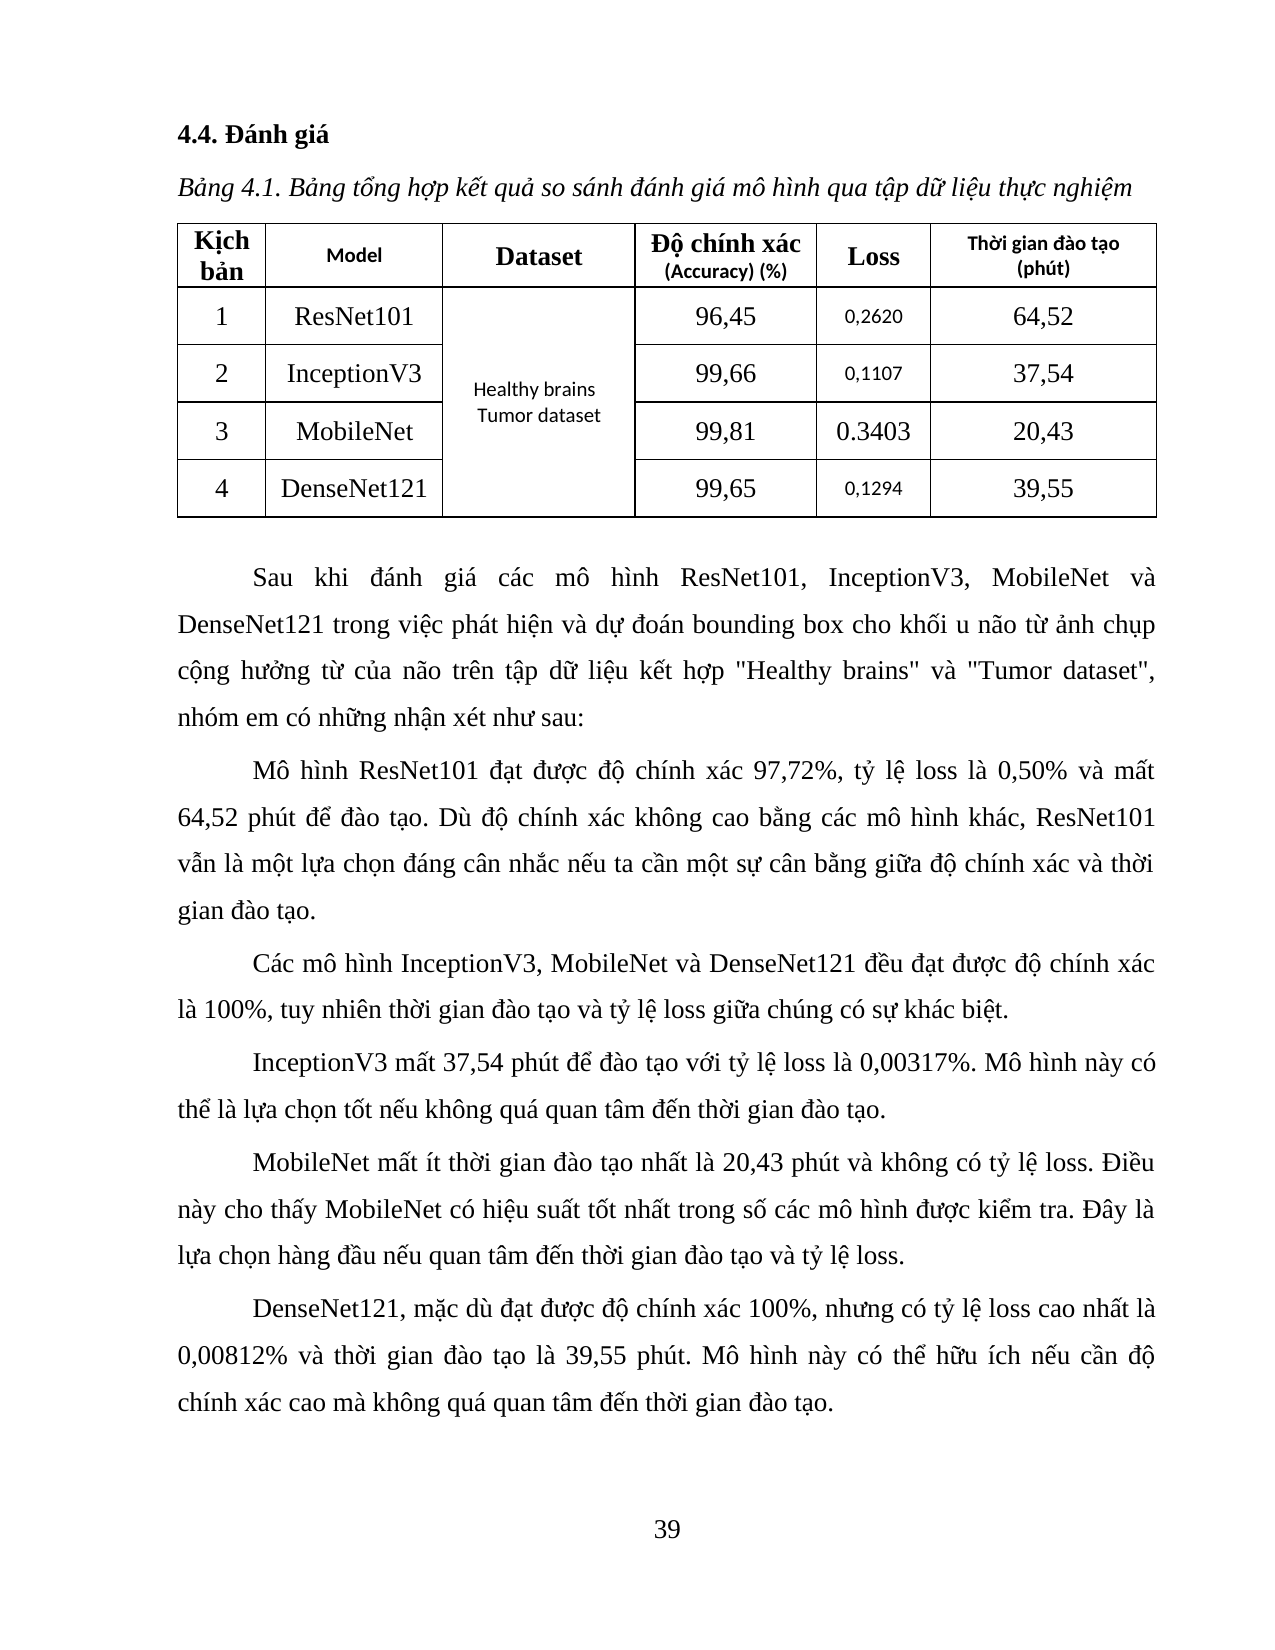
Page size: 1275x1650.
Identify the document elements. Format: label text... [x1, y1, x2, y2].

table_cell 96,45 [636, 288, 816, 344]
table_cell 37,54 [931, 345, 1156, 401]
table_cell 0,1294 [817, 460, 930, 516]
table_header Thời gian đào tạo (phút) [931, 224, 1156, 286]
subtitle InceptionV3 mất 37,54 phút để đào tạo với tỷ lệ loss là 0,00317%. Mô hình này có thể là lựa chọn tốt nếu không quá quan tâm đến thời gian đào tạo. [177, 1046, 1157, 1124]
table_cell 64,52 [931, 288, 1156, 344]
table_cell Healthy brains Tumor dataset [443, 288, 634, 516]
table_header Kịch bản [178, 224, 265, 286]
subtitle Mô hình ResNet101 đạt được độ chính xác 97,72%, tỷ lệ loss là 0,50% và mất 64,52 phút để đào tạo. Dù độ chính xác không cao bằng các mô hình khác, ResNet101 vẫn là một lựa chọn đáng cân nhắc nếu ta cần một sự cân bằng giữa độ chính xác và thời gian đào tạo. [177, 754, 1157, 925]
table_cell 99,66 [636, 345, 816, 401]
subtitle MobileNet mất ít thời gian đào tạo nhất là 20,43 phút và không có tỷ lệ loss. Điều này cho thấy MobileNet có hiệu suất tốt nhất trong số các mô hình được kiểm tra. Đây là lựa chọn hàng đầu nếu quan tâm đến thời gian đào tạo và tỷ lệ loss. [177, 1146, 1157, 1271]
table_cell 4 [178, 460, 265, 516]
subtitle Sau khi đánh giá các mô hình ResNet101, InceptionV3, MobileNet và DenseNet121 trong việc phát hiện và dự đoán bounding box cho khối u não từ ảnh chụp cộng hưởng từ của não trên tập dữ liệu kết hợp "Healthy brains" và "Tumor dataset", nhóm em có những nhận xét như sau: [177, 561, 1157, 732]
table_cell 0,1107 [817, 345, 930, 401]
table_cell 0.3403 [817, 403, 930, 459]
table_cell 99,65 [636, 460, 816, 516]
table_cell 3 [178, 403, 265, 459]
table_cell 20,43 [931, 403, 1156, 459]
table_cell 99,81 [636, 403, 816, 459]
table_header Loss [817, 224, 930, 286]
table_cell InceptionV3 [266, 345, 442, 401]
subtitle Các mô hình InceptionV3, MobileNet và DenseNet121 đều đạt được độ chính xác là 100%, tuy nhiên thời gian đào tạo và tỷ lệ loss giữa chúng có sự khác biệt. [177, 947, 1157, 1025]
table_header Dataset [443, 224, 634, 286]
table_cell 1 [178, 288, 265, 344]
table_header Model [266, 224, 442, 286]
table_cell ResNet101 [266, 288, 442, 344]
table_cell DenseNet121 [266, 460, 442, 516]
subtitle Đánh giá [177, 118, 1157, 149]
table_cell MobileNet [266, 403, 442, 459]
subtitle DenseNet121, mặc dù đạt được độ chính xác 100%, nhưng có tỷ lệ loss cao nhất là 0,00812% và thời gian đào tạo là 39,55 phút. Mô hình này có thể hữu ích nếu cần độ chính xác cao mà không quá quan tâm đến thời gian đào tạo. [177, 1292, 1157, 1417]
table_cell 39,55 [931, 460, 1156, 516]
table_cell 2 [178, 345, 265, 401]
table_header Độ chính xác (Accuracy) (%) [636, 224, 816, 286]
table_cell 0,2620 [817, 288, 930, 344]
